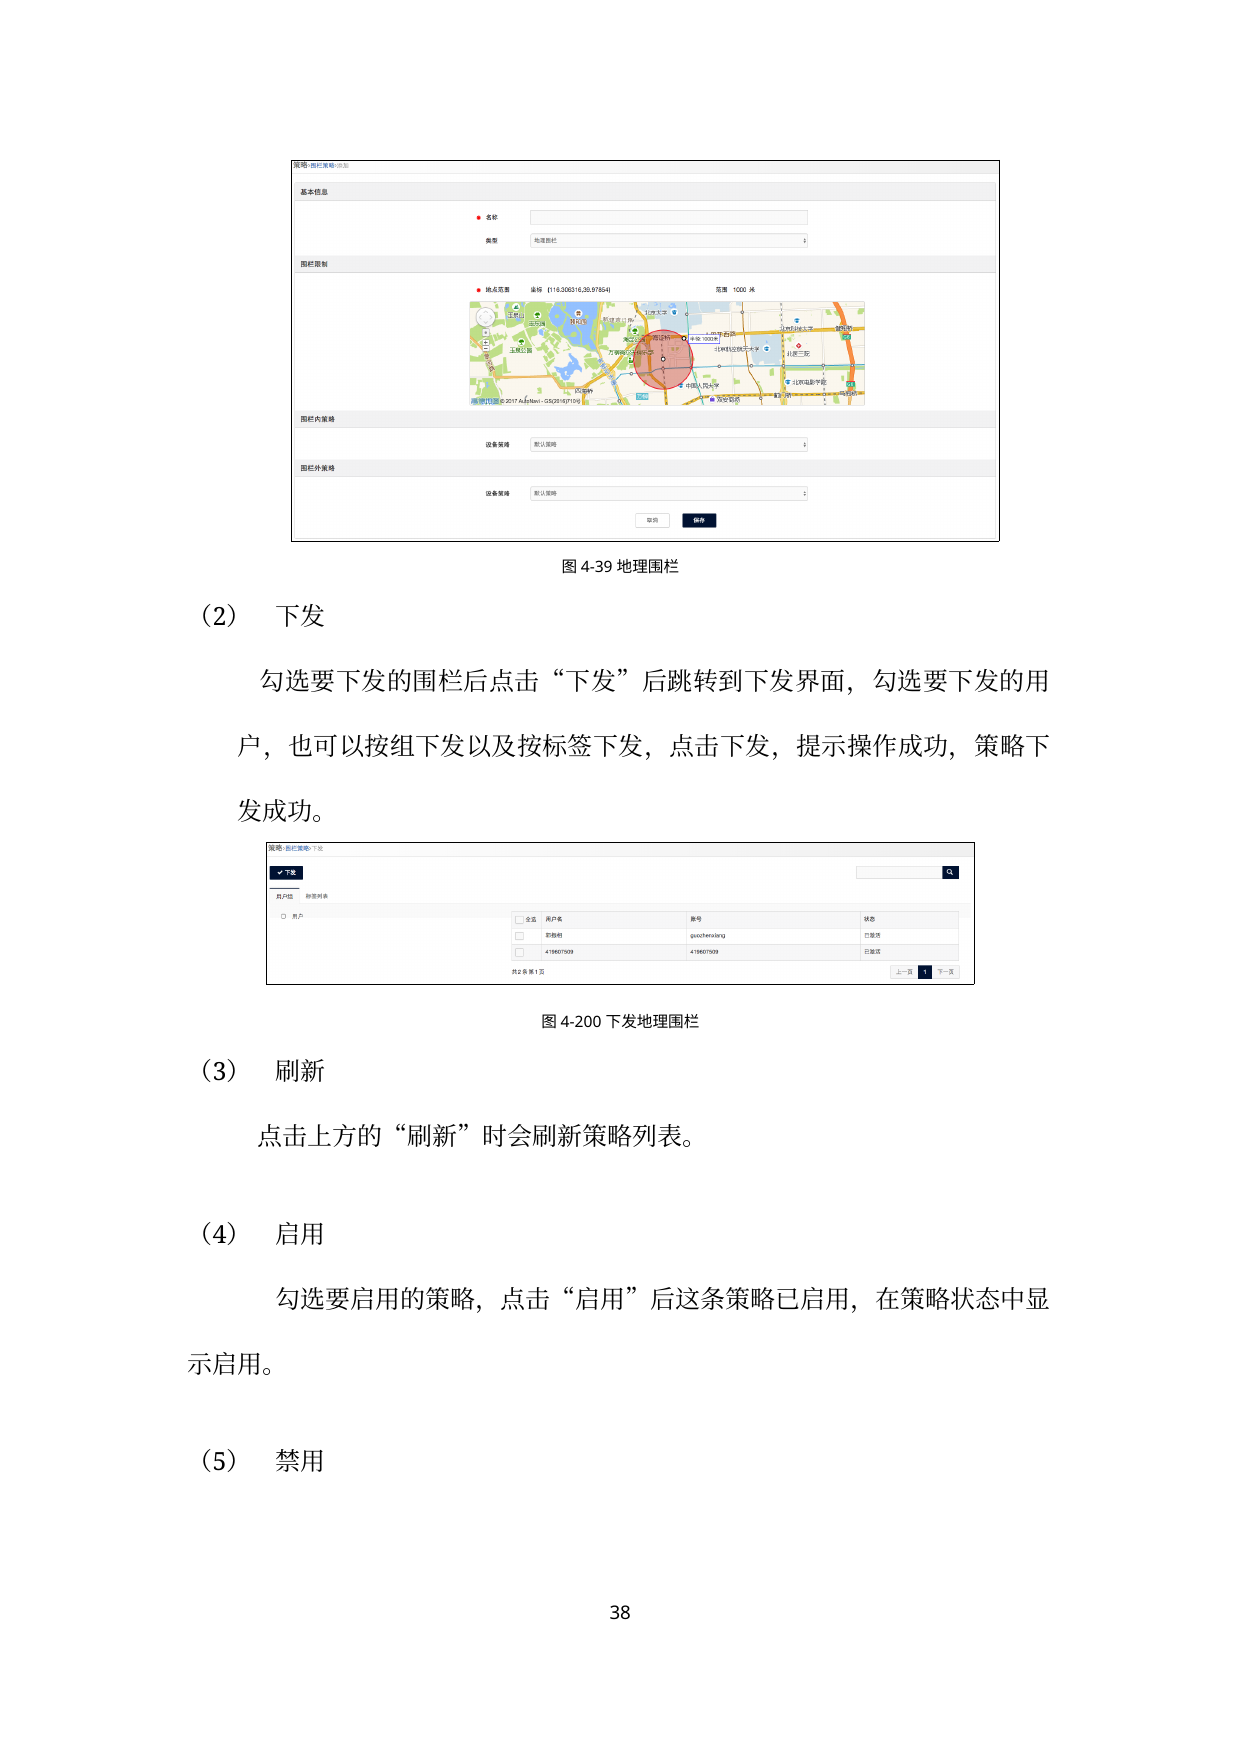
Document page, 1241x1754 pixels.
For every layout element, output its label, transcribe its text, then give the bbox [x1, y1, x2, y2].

list 勾选要下发的围栏后点击“下发”后跳转到下发界面，勾选要下发的用户，也可以按组下发以及按标签下发，点击下发，提示操作成功，策略下发成功。 [237, 647, 1053, 842]
list 刷新 [187, 1037, 1053, 1102]
text 图 4-39 地理围栏 [187, 550, 1053, 582]
list 点击上方的“刷新”时会刷新策略列表。 [237, 1102, 1053, 1167]
list 启用 [187, 1200, 1053, 1265]
picture [292, 161, 999, 541]
picture [267, 843, 974, 984]
list 下发 [187, 582, 1053, 647]
text 勾选要启用的策略，点击“启用”后这条策略已启用，在策略状态中显示启用。 [187, 1265, 1053, 1395]
list 禁用 [187, 1427, 1053, 1492]
